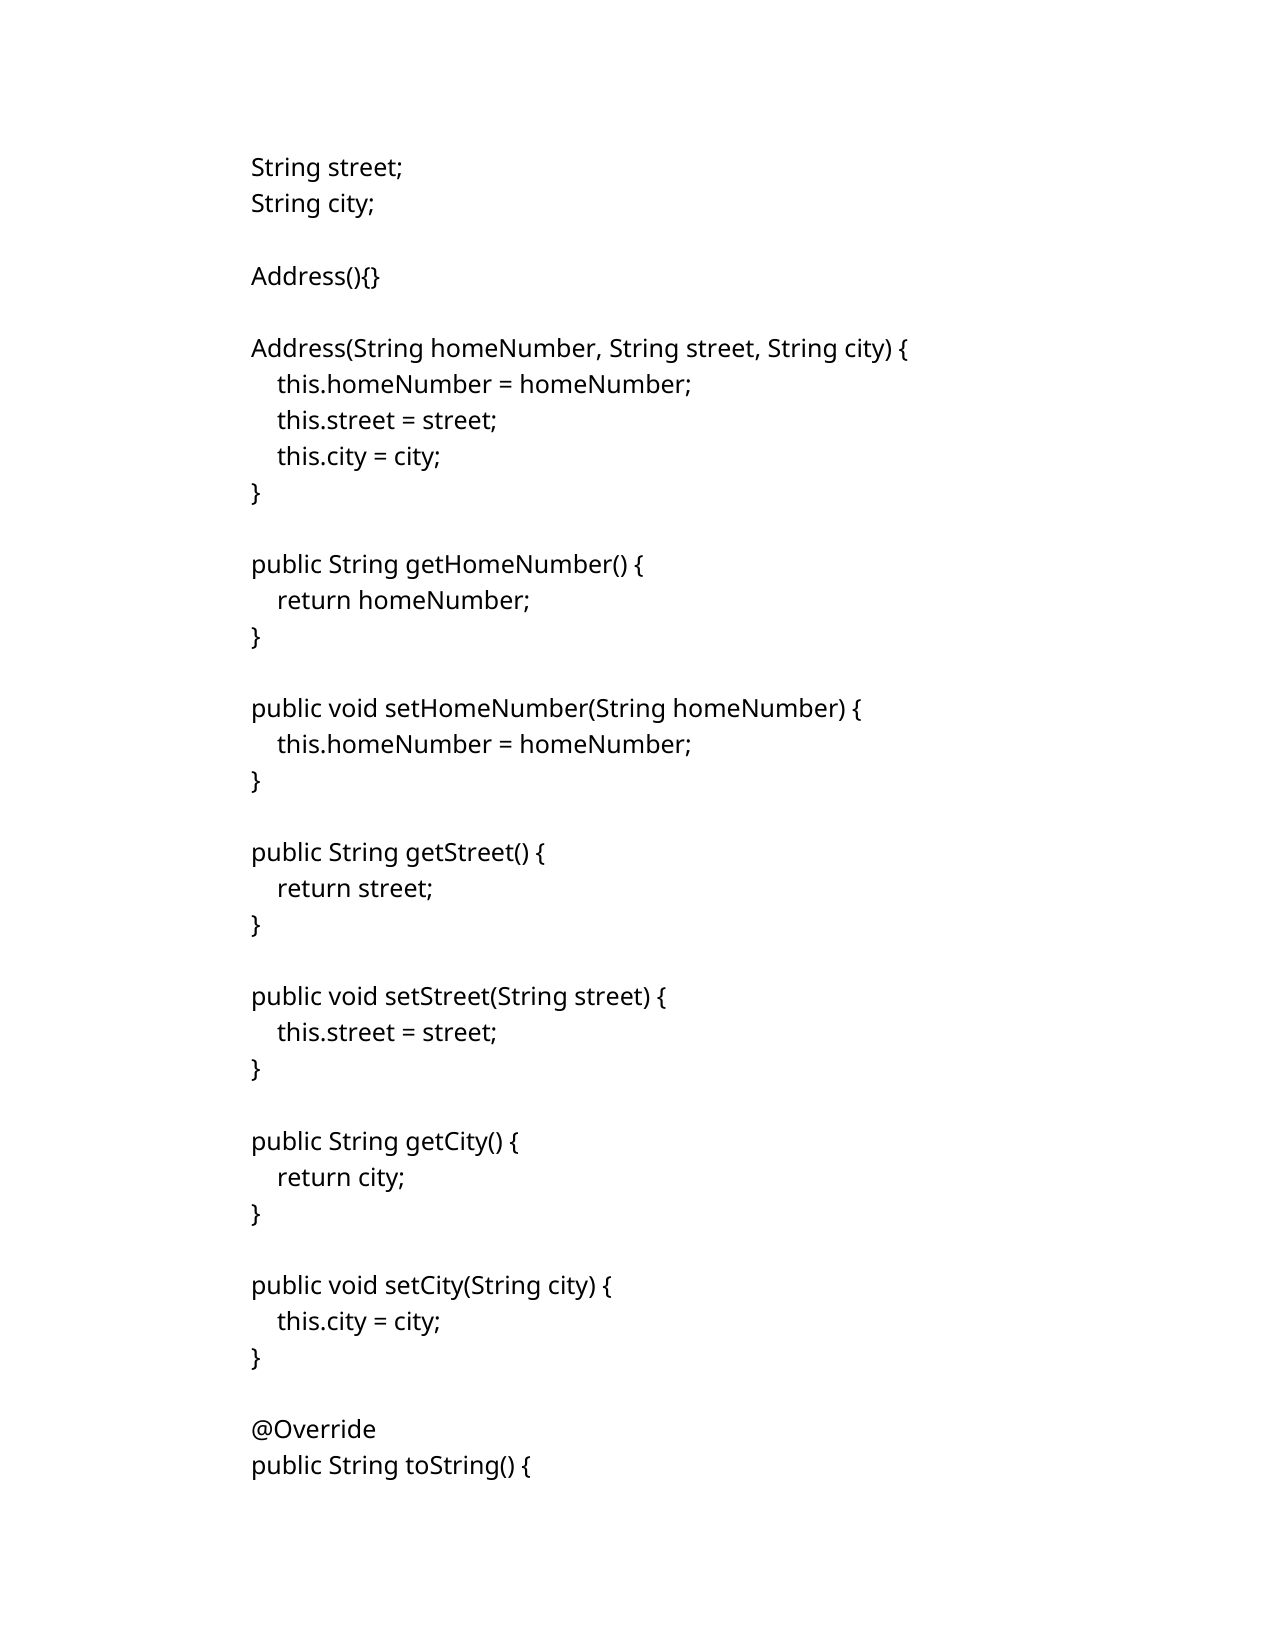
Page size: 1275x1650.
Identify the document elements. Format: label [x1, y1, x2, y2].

list [225, 150, 1125, 1482]
